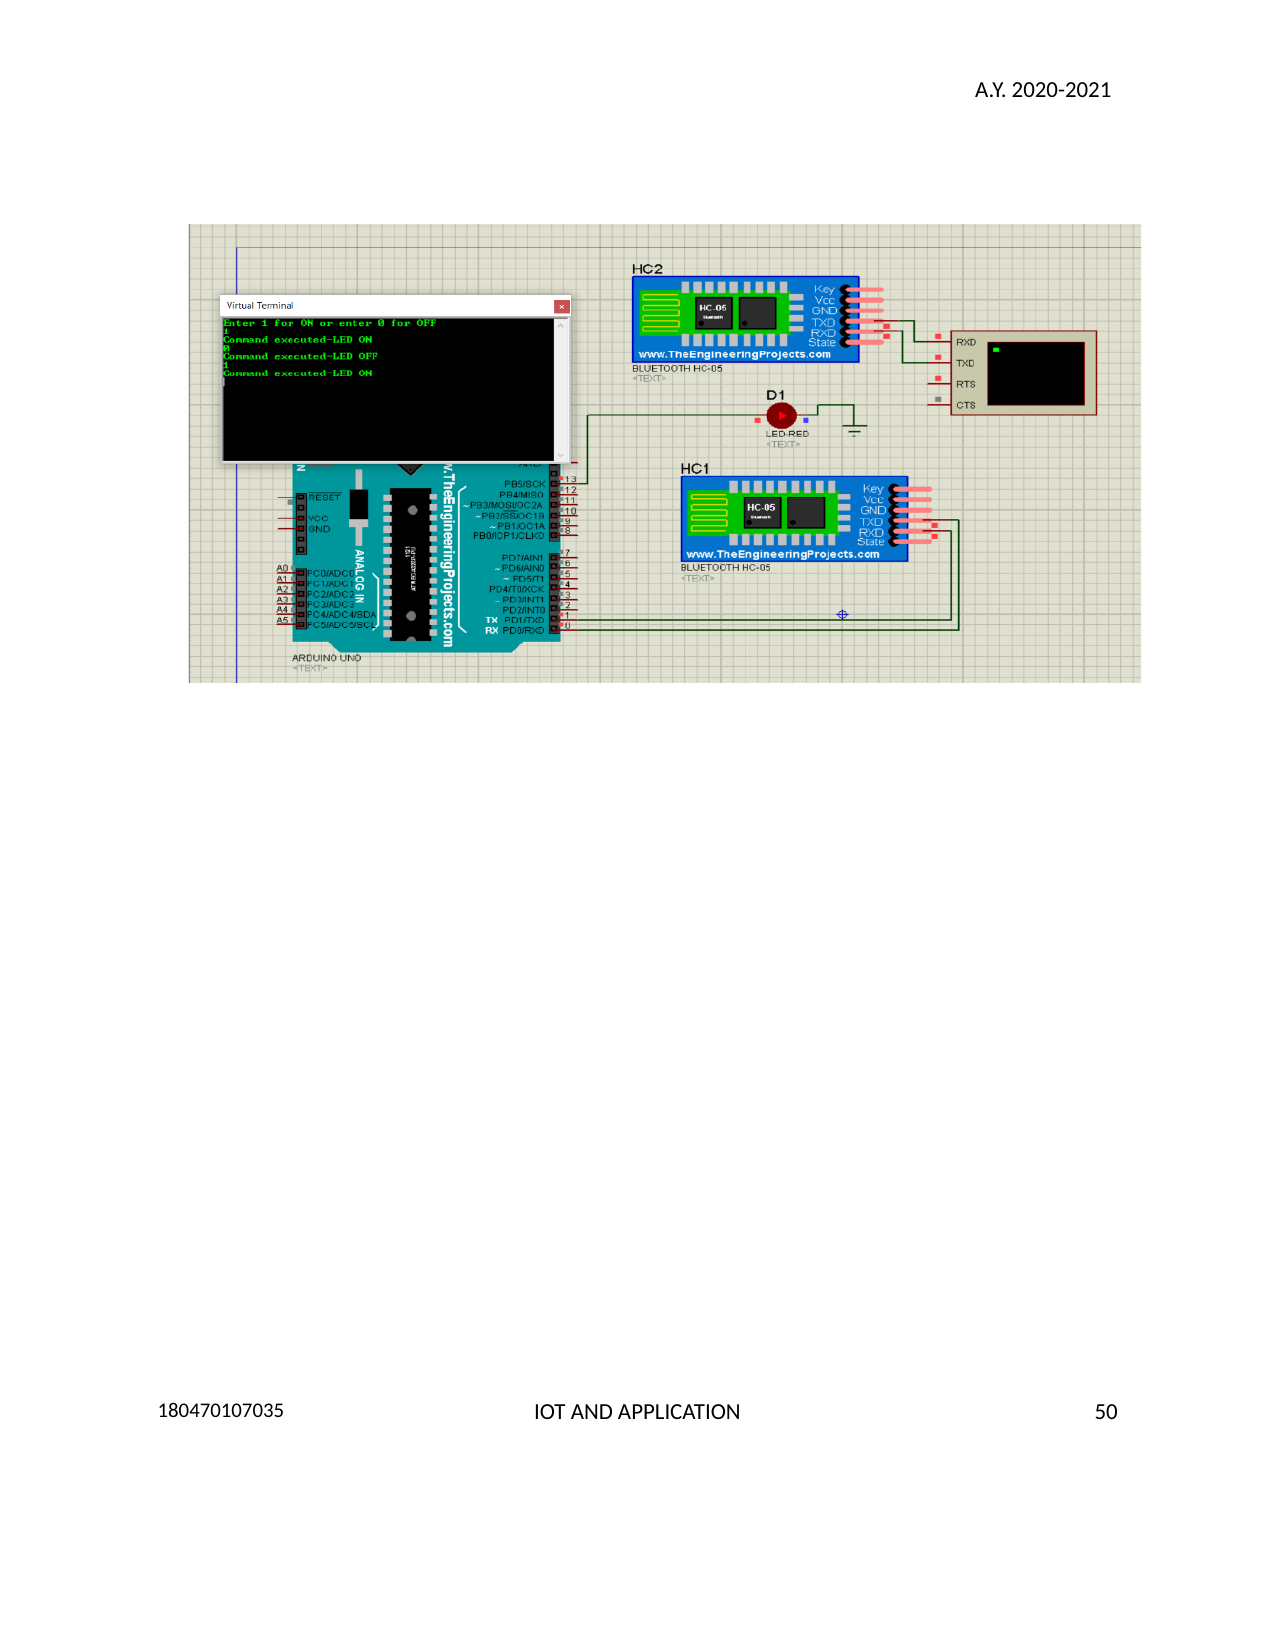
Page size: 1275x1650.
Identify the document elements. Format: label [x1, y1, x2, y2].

picture [187, 224, 1142, 683]
